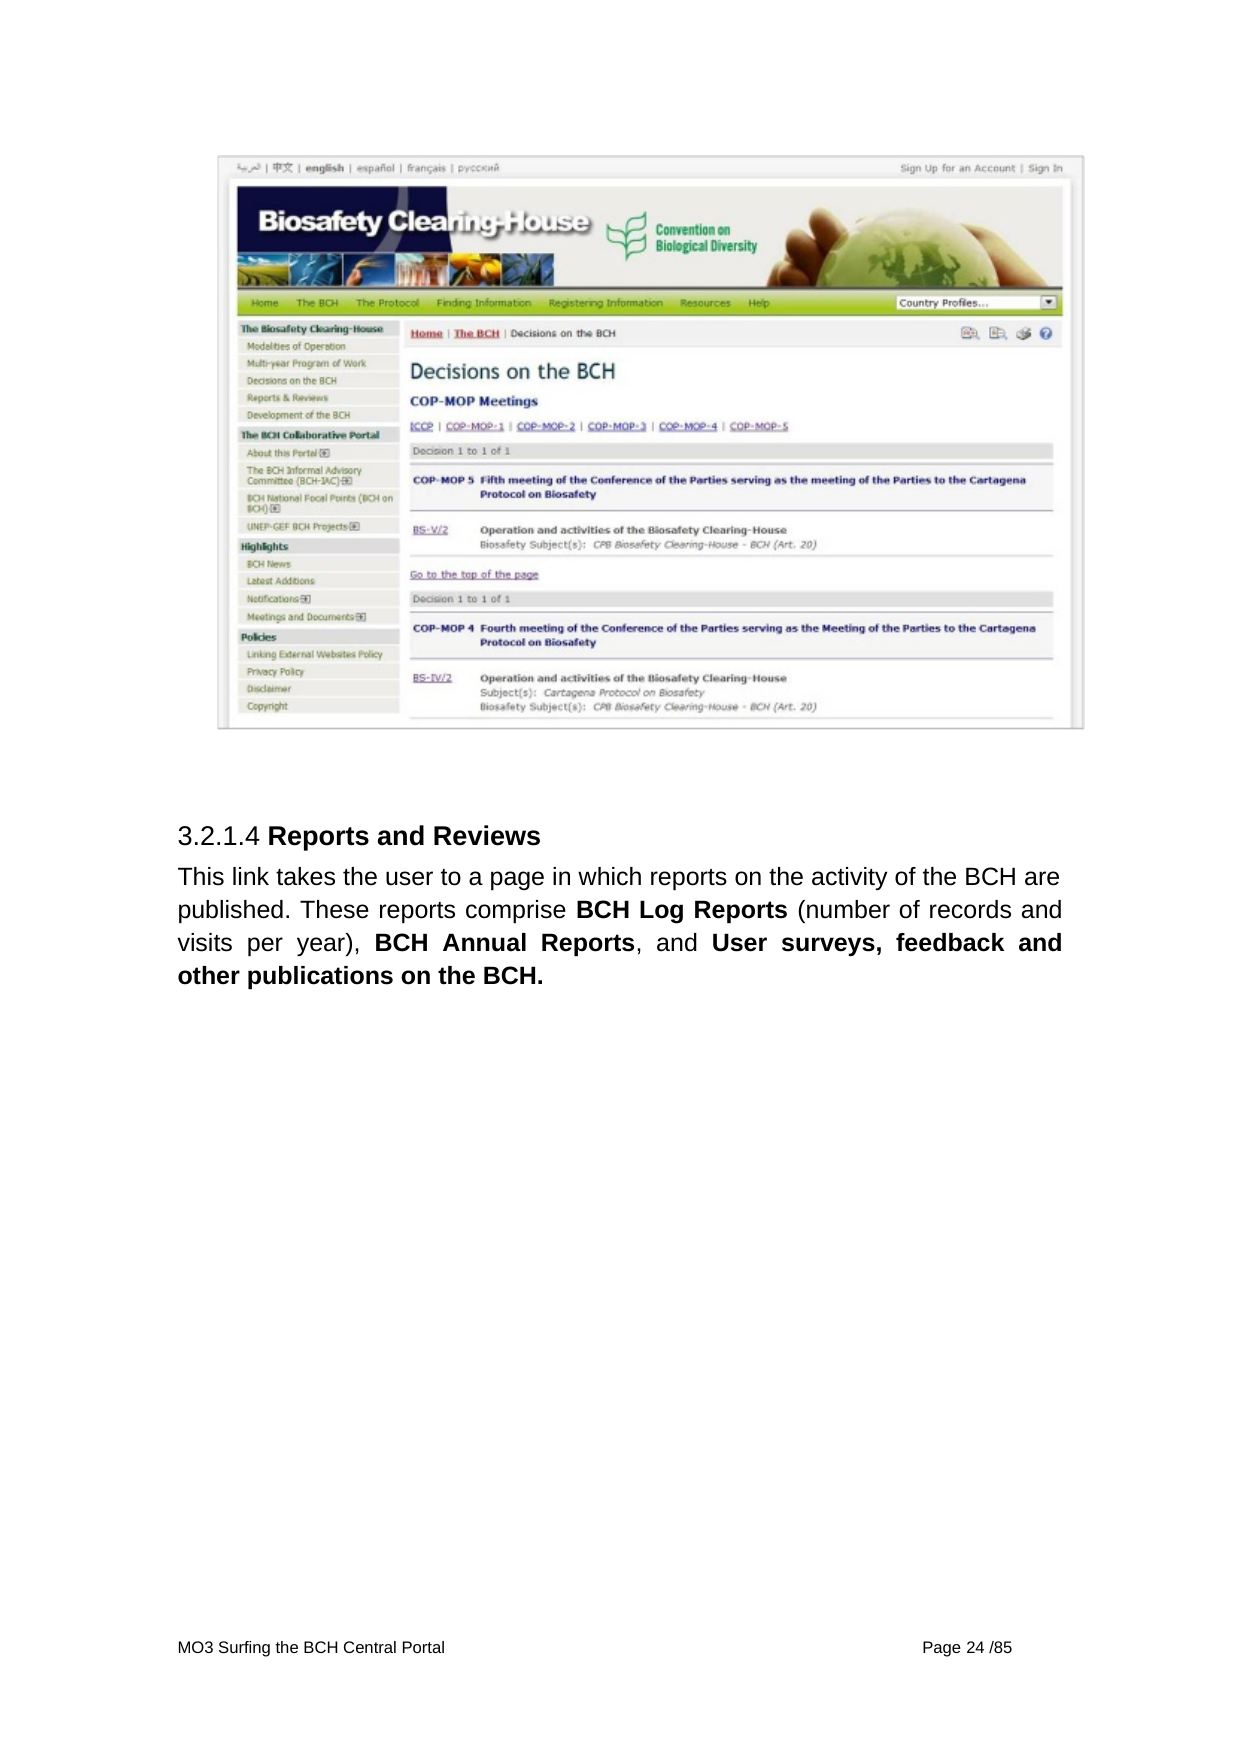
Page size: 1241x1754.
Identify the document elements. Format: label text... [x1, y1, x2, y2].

subtitle Reports and Reviews [177, 820, 1063, 851]
text This link takes the user to a page in which reports on the activity of the BCH are published. These reports comprise BCH Log Reports (number of records and visits per year), BCH Annual Reports, and User surveys, feedback and other publications on the BCH. [177, 862, 1063, 990]
picture [217, 155, 1085, 731]
